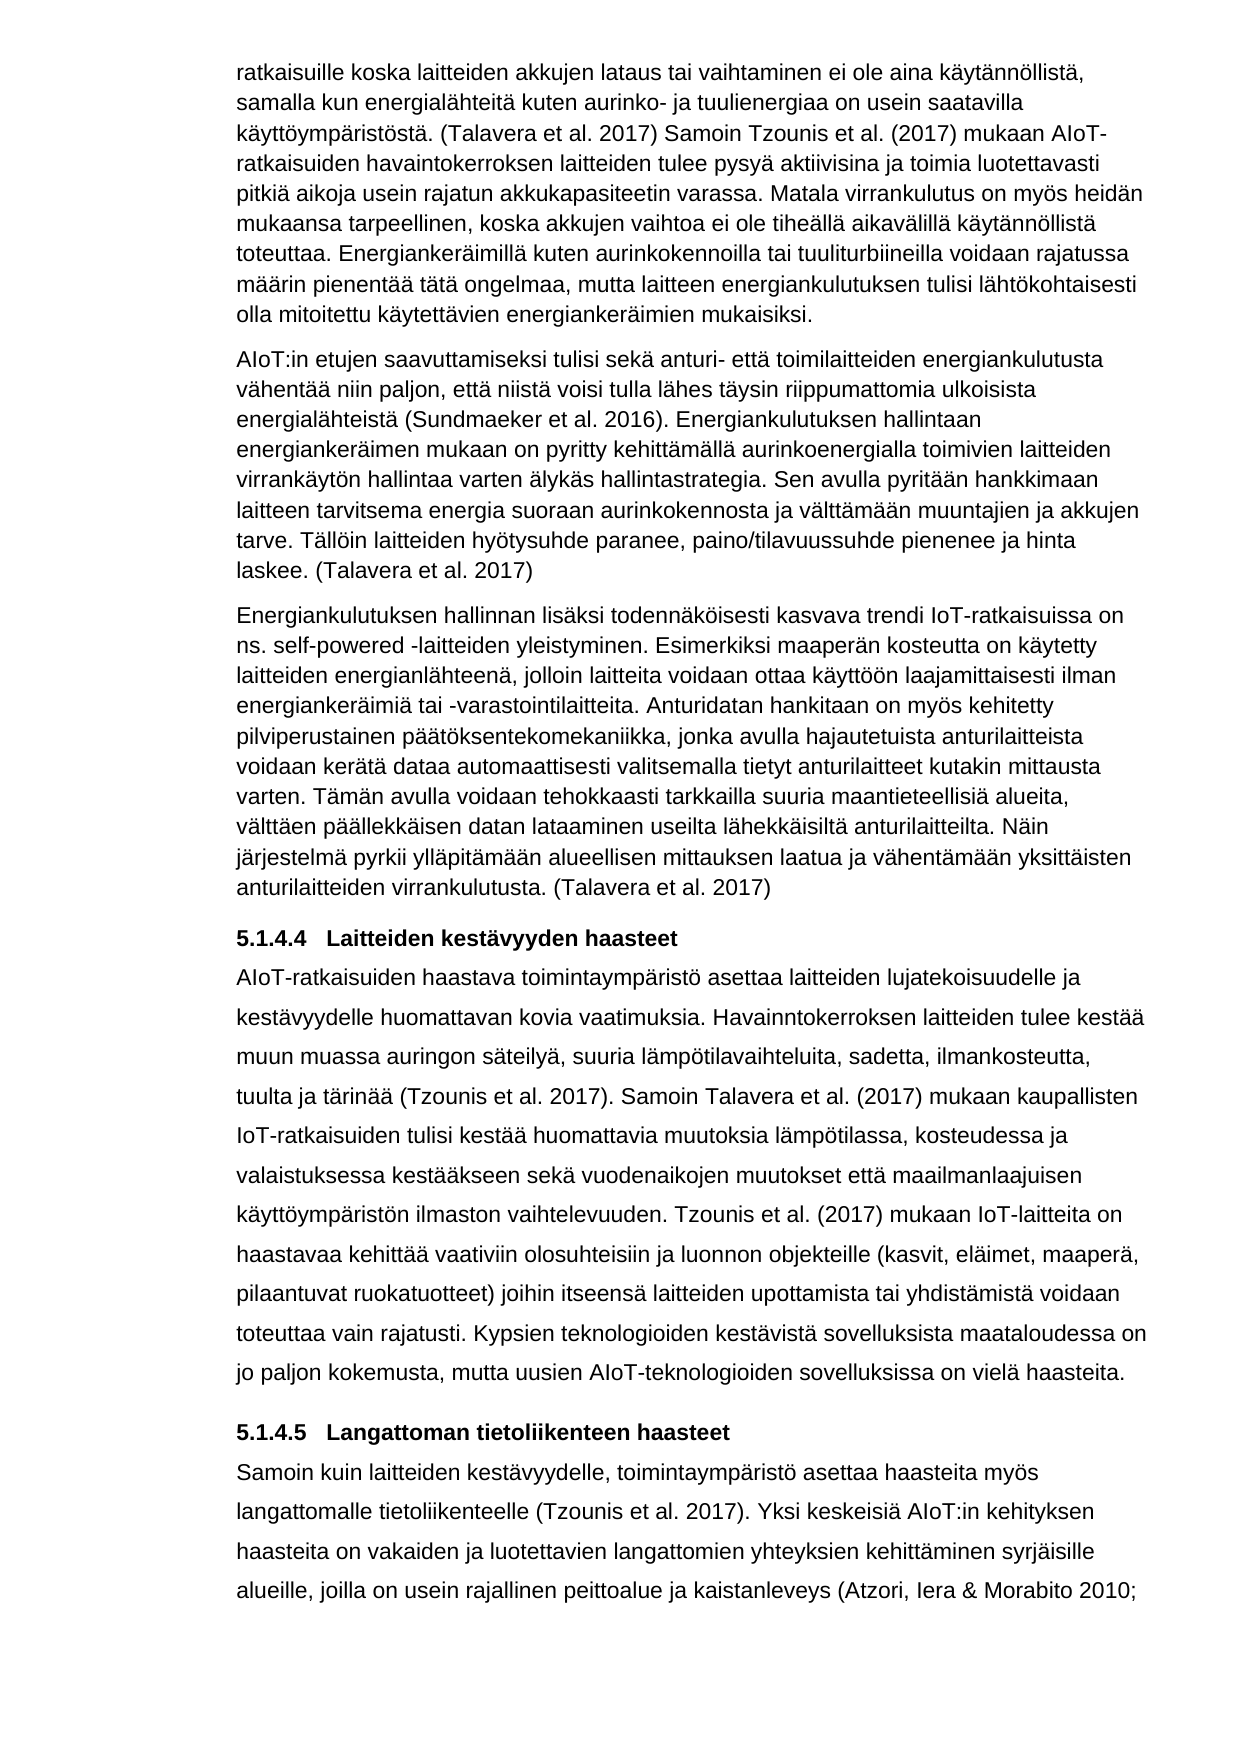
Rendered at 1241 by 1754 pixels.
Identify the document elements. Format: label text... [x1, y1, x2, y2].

subtitle Langattoman tietoliikenteen haasteet [236, 1419, 1152, 1446]
subtitle Laitteiden kestävyyden haasteet [236, 925, 1152, 951]
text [236, 59, 1152, 327]
text AIoT:in etujen saavuttamiseksi tulisi sekä anturi- että toimilaitteiden energiankulutusta vähentää niin paljon, että niistä voisi tulla lähes täysin riippumattomia ulkoisista energialähteistä (Sundmaeker et al. 2016). Energiankulutuksen hallintaan energiankeräimen mukaan on pyritty kehittämällä aurinkoenergialla toimivien laitteiden virrankäytön hallintaa varten älykäs hallintastrategia. Sen avulla pyritään hankkimaan laitteen tarvitsema energia suoraan aurinkokennosta ja välttämään muuntajien ja akkujen tarve. Tällöin laitteiden hyötysuhde paranee, paino/tilavuussuhde pienenee ja hinta laskee. (Talavera et al. 2017) [236, 346, 1152, 583]
text Energiankulutuksen hallinnan lisäksi todennäköisesti kasvava trendi IoT-ratkaisuissa on ns. self-powered -laitteiden yleistyminen. Esimerkiksi maaperän kosteutta on käytetty laitteiden energianlähteenä, jolloin laitteita voidaan ottaa käyttöön laajamittaisesti ilman energiankeräimiä tai -varastointilaitteita. Anturidatan hankitaan on myös kehitetty pilviperustainen päätöksentekomekaniikka, jonka avulla hajautetuista anturilaitteista voidaan kerätä dataa automaattisesti valitsemalla tietyt anturilaitteet kutakin mittausta varten. Tämän avulla voidaan tehokkaasti tarkkailla suuria maantieteellisiä alueita, välttäen päällekkäisen datan lataaminen useilta lähekkäisiltä anturilaitteilta. Näin järjestelmä pyrkii ylläpitämään alueellisen mittauksen laatua ja vähentämään yksittäisten anturilaitteiden virrankulutusta. (Talavera et al. 2017) [236, 602, 1152, 900]
